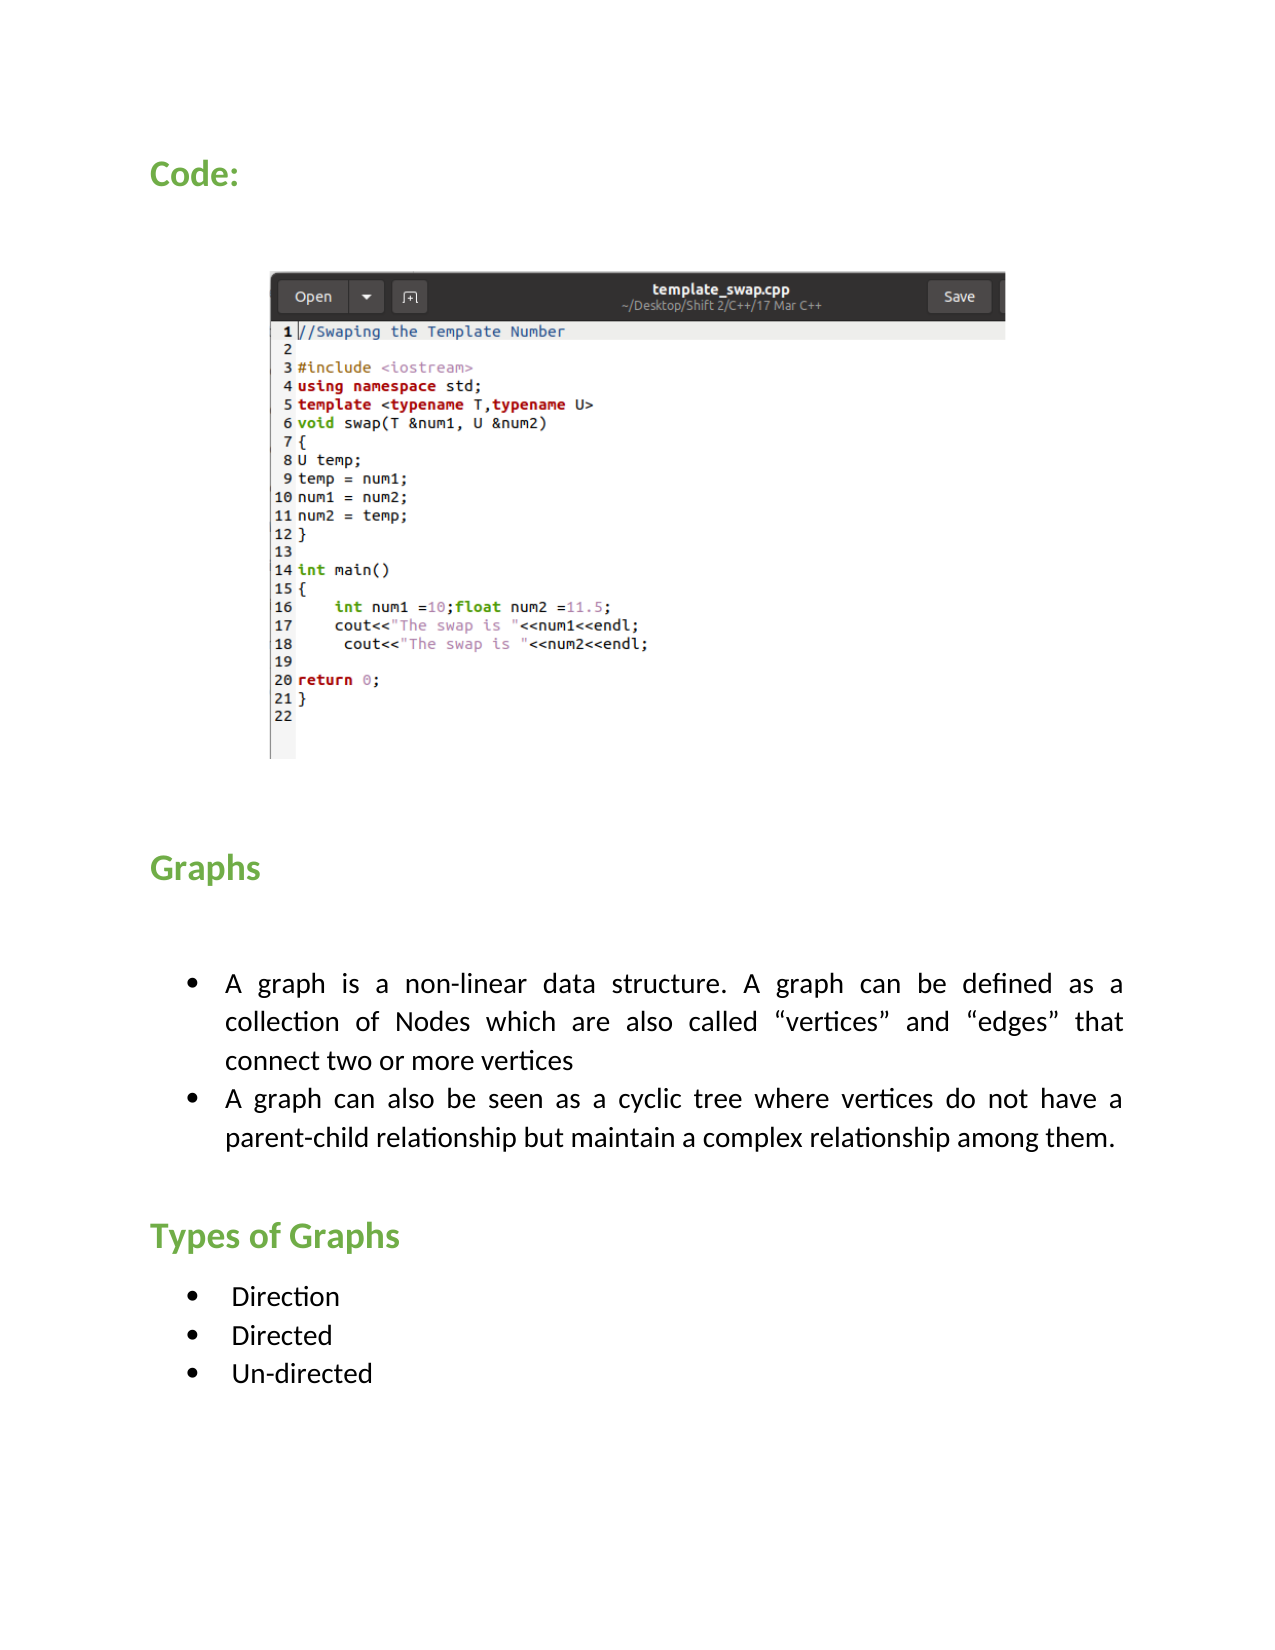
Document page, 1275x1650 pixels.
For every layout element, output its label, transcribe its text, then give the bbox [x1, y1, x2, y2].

text Graphs [150, 844, 1125, 889]
list A graph is a non-linear data structure. A graph can be defined as a collection of Nodes which are also called “vertices” and “edges” that connect two or more vertices [187, 965, 1125, 1077]
list Directed [187, 1317, 1125, 1352]
list Un-directed [187, 1355, 1125, 1391]
text Types of Graphs [150, 1212, 1125, 1258]
text Code: [150, 150, 1125, 196]
picture [269, 271, 1006, 759]
list Direction [187, 1278, 1125, 1314]
list A graph can also be seen as a cyclic tree where vertices do not have a parent-child relationship but maintain a complex relationship among them. [187, 1080, 1125, 1154]
